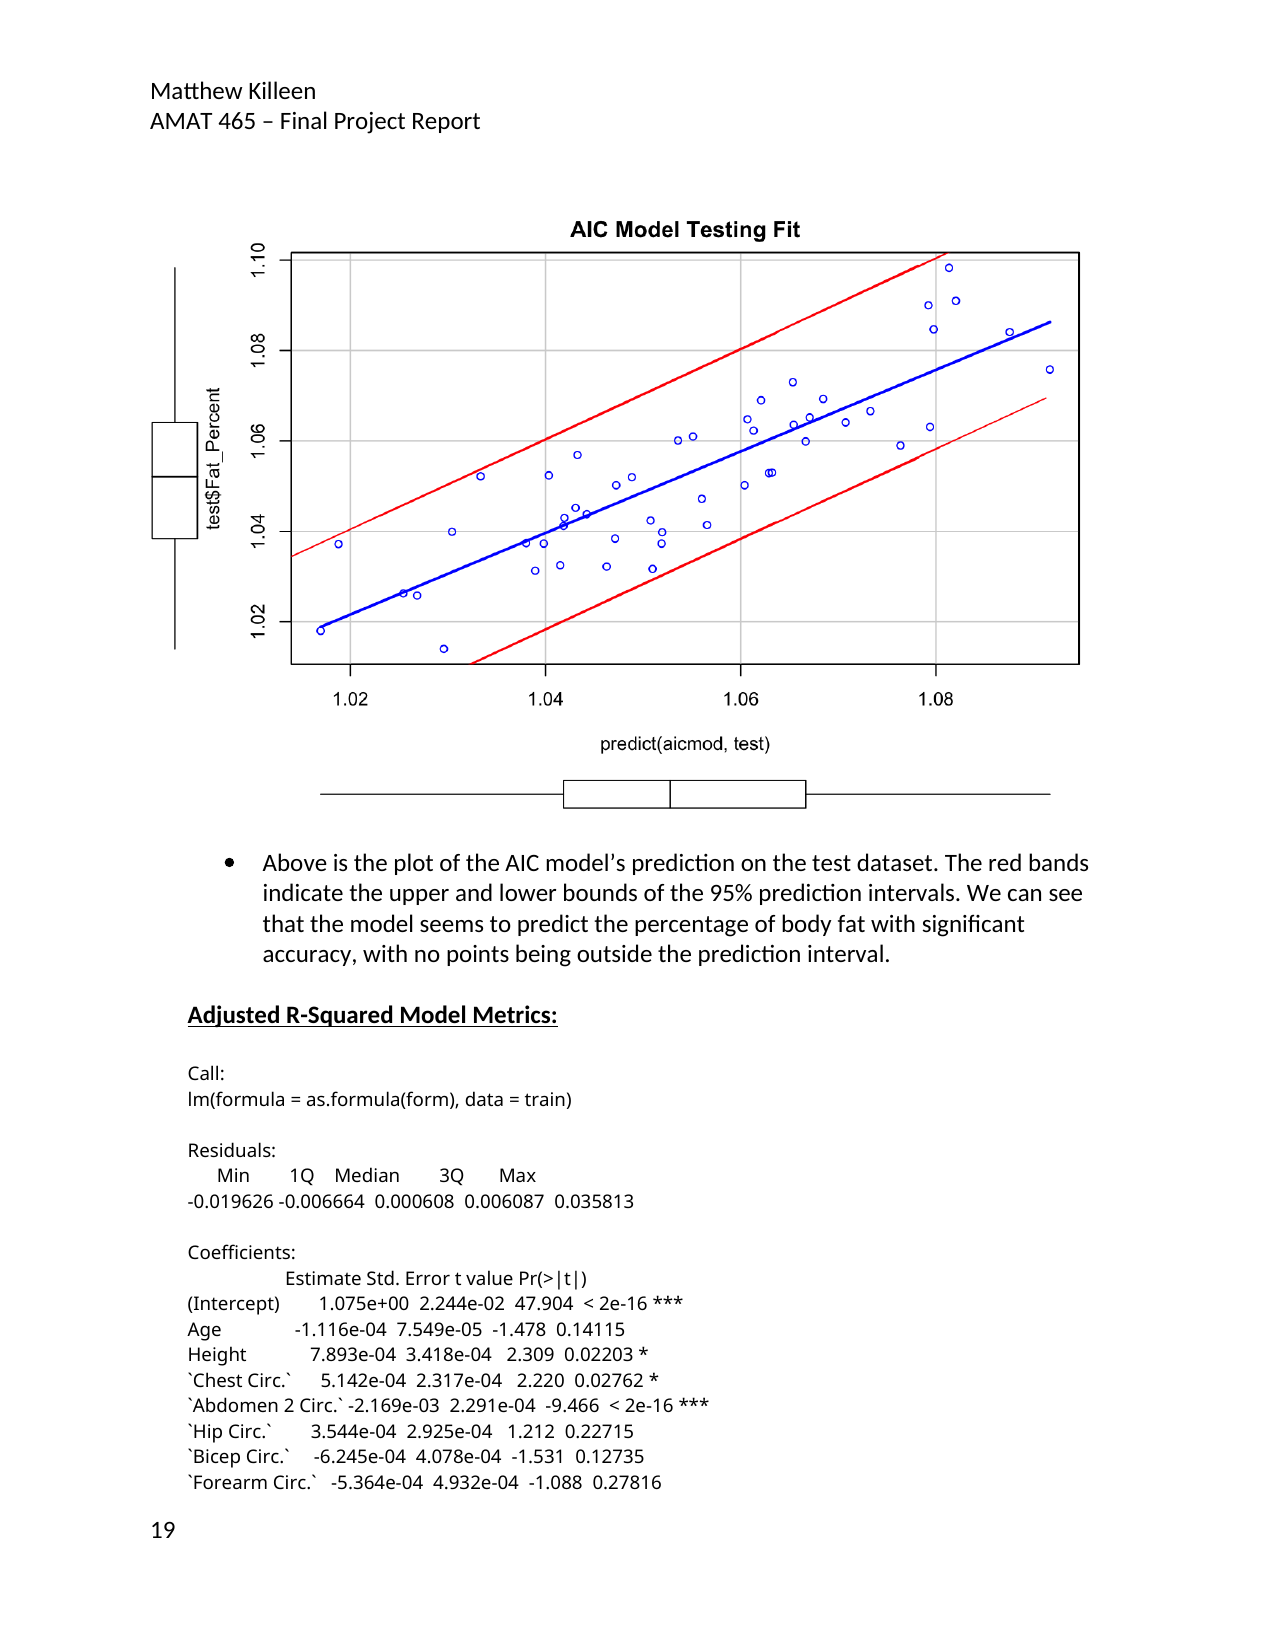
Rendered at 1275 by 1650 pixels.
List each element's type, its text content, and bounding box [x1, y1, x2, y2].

text Coefficients: [187, 1239, 1125, 1265]
text Min 1Q Median 3Q Max [187, 1163, 1125, 1188]
text `Hip Circ.` 3.544e-04 2.925e-04 1.212 0.22715 [187, 1418, 1125, 1443]
text `Abdomen 2 Circ.` -2.169e-03 2.291e-04 -9.466 < 2e-16 *** [187, 1392, 1125, 1418]
text Residuals: [187, 1137, 1125, 1163]
text Call: [187, 1061, 1125, 1086]
text -0.019626 -0.006664 0.000608 0.006087 0.035813 [187, 1188, 1125, 1214]
text Estimate Std. Error t value Pr(>|t|) [187, 1265, 1125, 1290]
text `Forearm Circ.` -5.364e-04 4.932e-04 -1.088 0.27816 [187, 1469, 1125, 1494]
text Age -1.116e-04 7.549e-05 -1.478 0.14115 [187, 1316, 1125, 1341]
picture [150, 206, 1125, 809]
text Adjusted R-Squared Model Metrics: [150, 999, 1125, 1030]
text Height 7.893e-04 3.418e-04 2.309 0.02203 * [187, 1341, 1125, 1367]
text (Intercept) 1.075e+00 2.244e-02 47.904 < 2e-16 *** [187, 1290, 1125, 1316]
text `Chest Circ.` 5.142e-04 2.317e-04 2.220 0.02762 * [187, 1367, 1125, 1392]
list Above is the plot of the AIC model’s prediction on the test dataset. The red bands indicate the upper and lower bounds of the 95% prediction intervals. We can see that the model seems to predict the percentage of body fat with significant accuracy, with no points being outside the prediction interval. [225, 847, 1125, 969]
text lm(formula = as.formula(form), data = train) [187, 1086, 1125, 1112]
text `Bicep Circ.` -6.245e-04 4.078e-04 -1.531 0.12735 [187, 1443, 1125, 1469]
